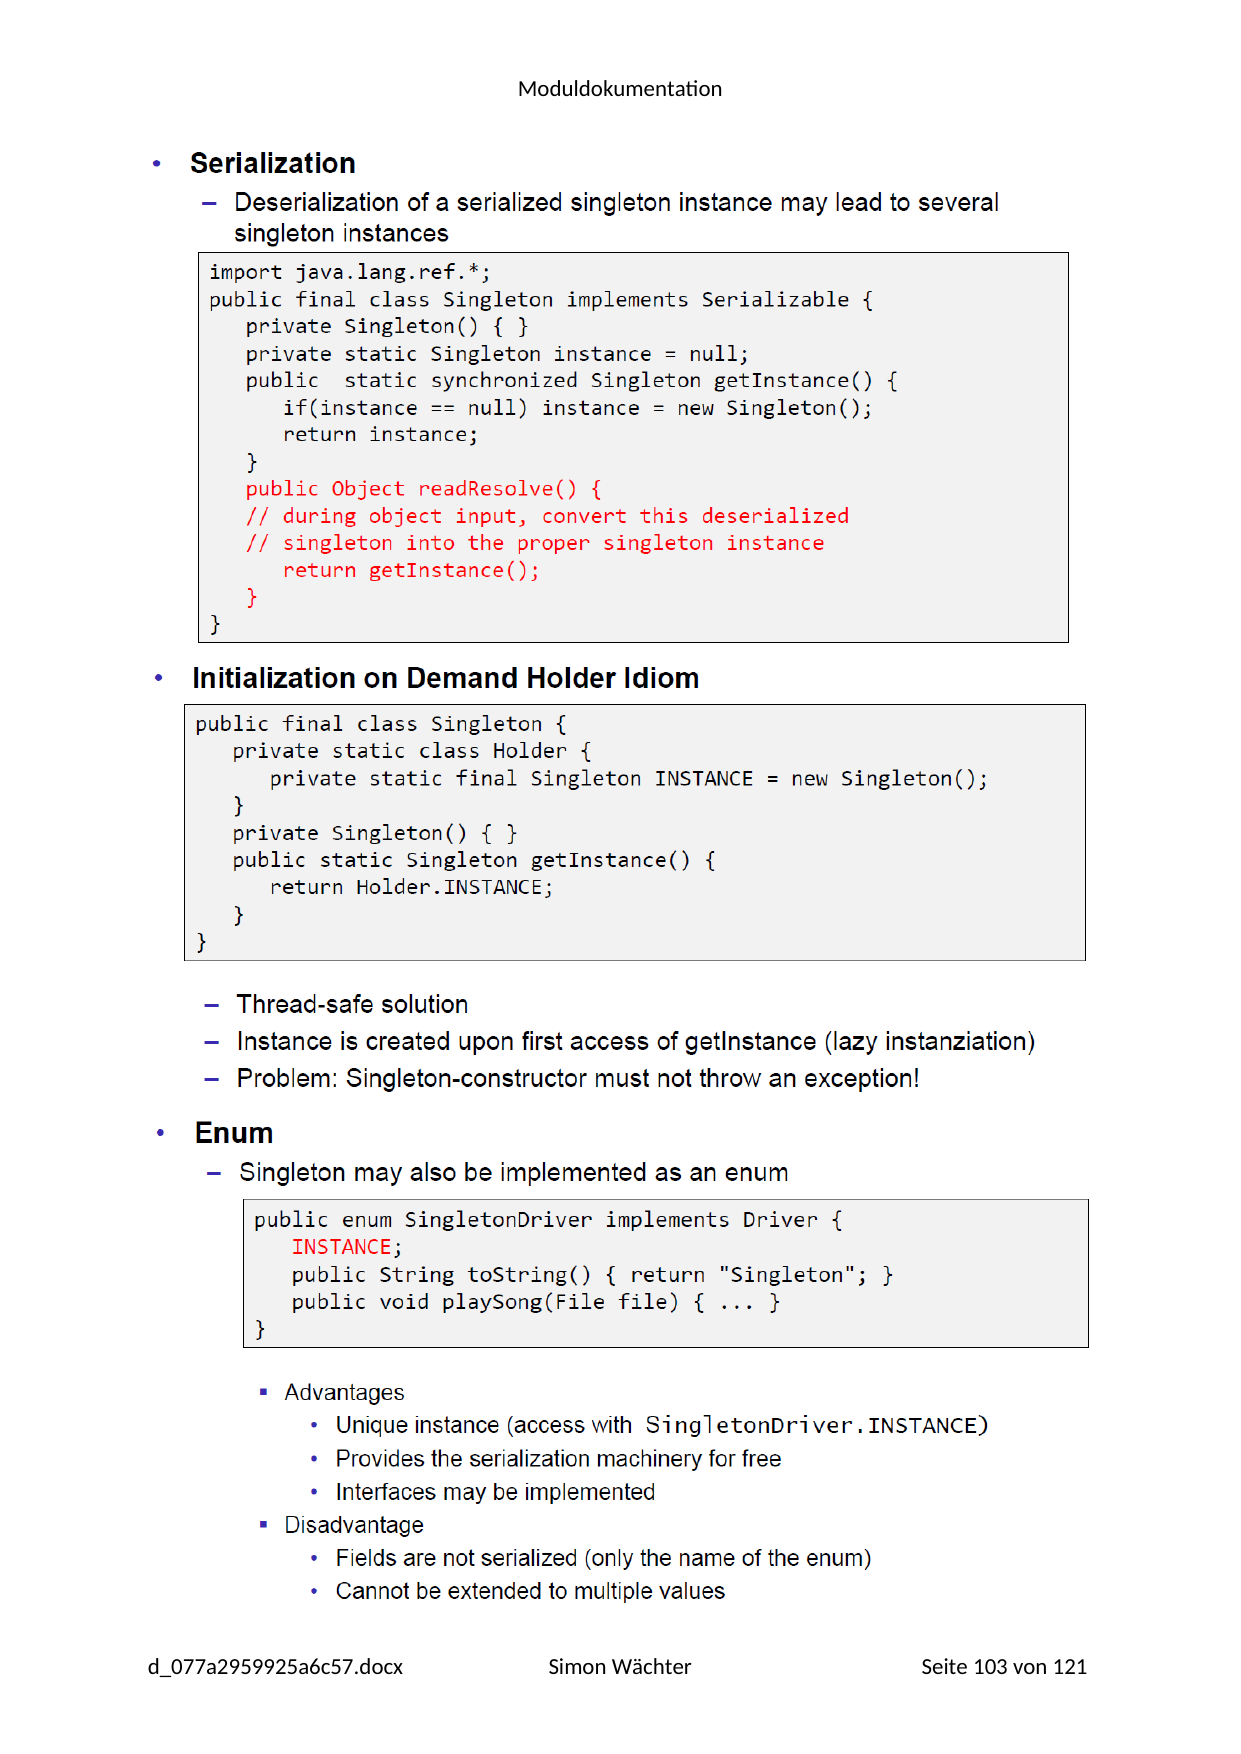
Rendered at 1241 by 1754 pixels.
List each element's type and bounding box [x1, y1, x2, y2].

picture [147, 663, 1093, 1098]
picture [147, 147, 1072, 645]
picture [147, 1116, 1093, 1617]
